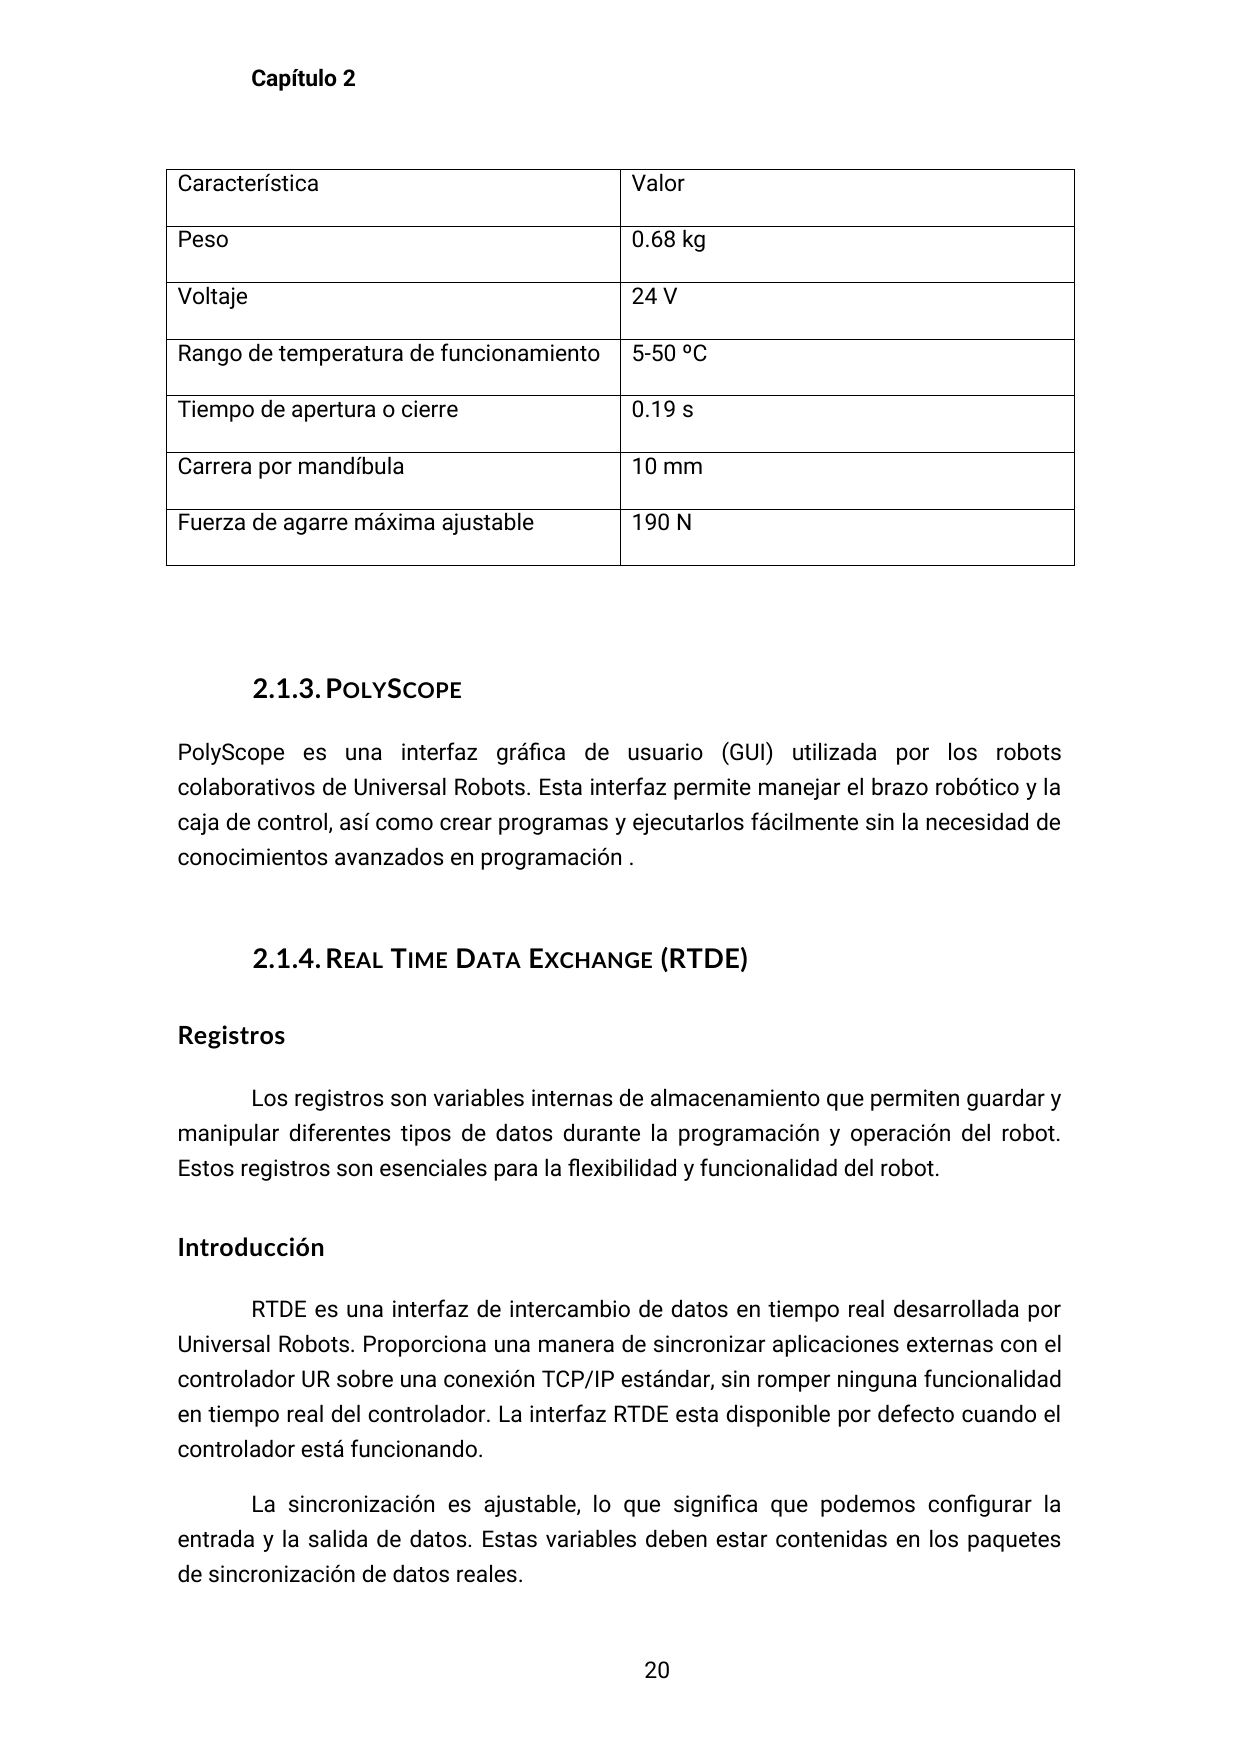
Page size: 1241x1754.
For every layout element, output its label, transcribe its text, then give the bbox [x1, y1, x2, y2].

table_cell Voltaje [167, 283, 620, 339]
table_cell Carrera por mandíbula [167, 453, 620, 508]
subtitle PolyScope [252, 671, 1063, 704]
table_cell 0.68 kg [621, 227, 1074, 282]
table_cell 190 N [621, 510, 1074, 565]
subtitle Registros [177, 1020, 1063, 1050]
table_cell 24 V [621, 283, 1074, 339]
table_cell Rango de temperatura de funcionamiento [167, 340, 620, 395]
subtitle Introducción [177, 1231, 1063, 1261]
table_cell Fuerza de agarre máxima ajustable [167, 510, 620, 565]
text Los registros son variables internas de almacenamiento que permiten guardar y manipular diferentes tipos de datos durante la programación y operación del robot. Estos registros son esenciales para la flexibilidad y funcionalidad del robot. [177, 1085, 1063, 1182]
text RTDE es una interfaz de intercambio de datos en tiempo real desarrollada por Universal Robots. Proporciona una manera de sincronizar aplicaciones externas con el controlador UR sobre una conexión TCP/IP estándar, sin romper ninguna funcionalidad en tiempo real del controlador. La interfaz RTDE esta disponible por defecto cuando el controlador está funcionando. [177, 1296, 1063, 1463]
table_header Valor [621, 170, 1074, 226]
subtitle Real Time Data Exchange (RTDE) [252, 941, 1063, 974]
table_cell 0.19 s [621, 396, 1074, 452]
text PolyScope es una interfaz gráfica de usuario (GUI) utilizada por los robots colaborativos de Universal Robots. Esta interfaz permite manejar el brazo robótico y la caja de control, así como crear programas y ejecutarlos fácilmente sin la necesidad de conocimientos avanzados en programación . [177, 739, 1063, 871]
table_cell 10 mm [621, 453, 1074, 508]
table_cell Tiempo de apertura o cierre [167, 396, 620, 452]
table_header Característica [167, 170, 620, 226]
table_cell Peso [167, 227, 620, 282]
text La sincronización es ajustable, lo que significa que podemos configurar la entrada y la salida de datos. Estas variables deben estar contenidas en los paquetes de sincronización de datos reales. [177, 1492, 1063, 1588]
table_cell 5-50 ºC [621, 340, 1074, 395]
